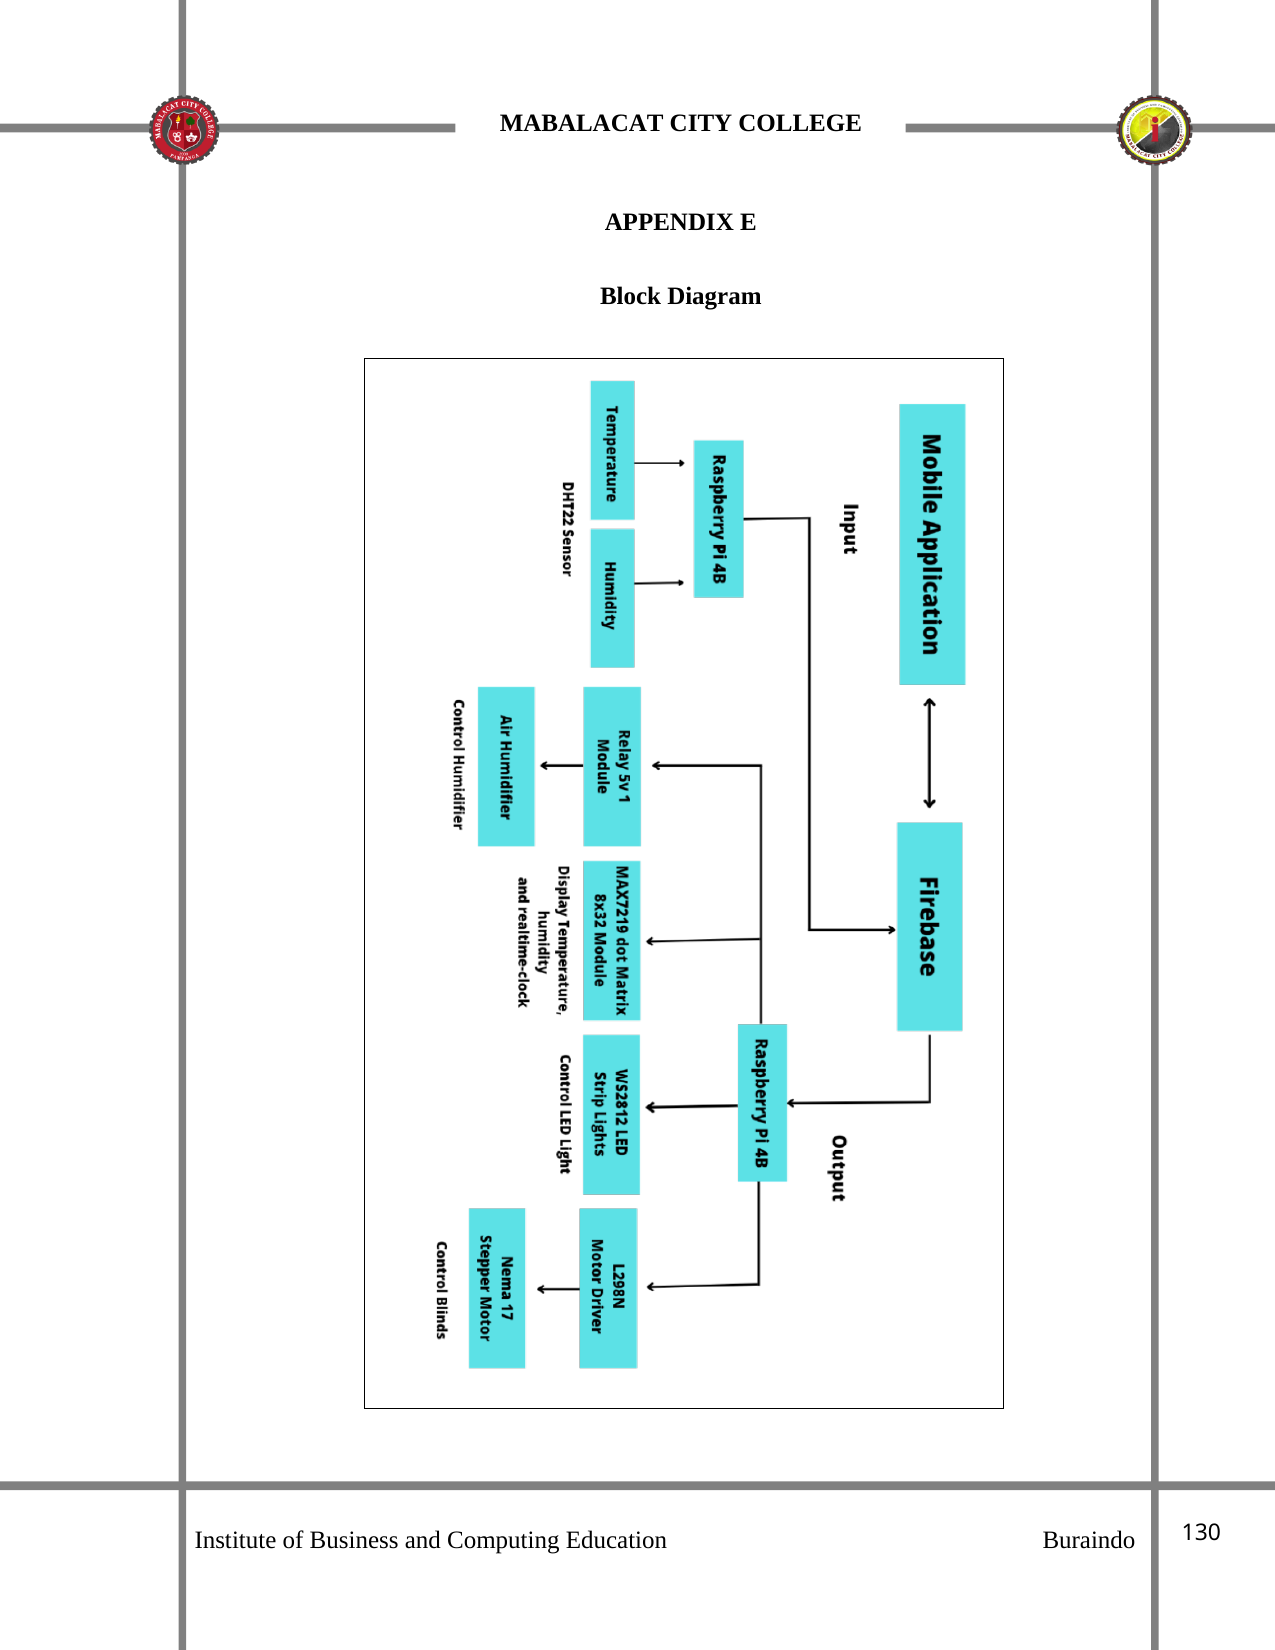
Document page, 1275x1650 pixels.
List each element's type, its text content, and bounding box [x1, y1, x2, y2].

text APPENDIX E [236, 207, 1125, 236]
text Block Diagram [236, 281, 1125, 310]
picture [365, 360, 1003, 1408]
picture [1114, 92, 1194, 168]
picture [147, 92, 221, 167]
